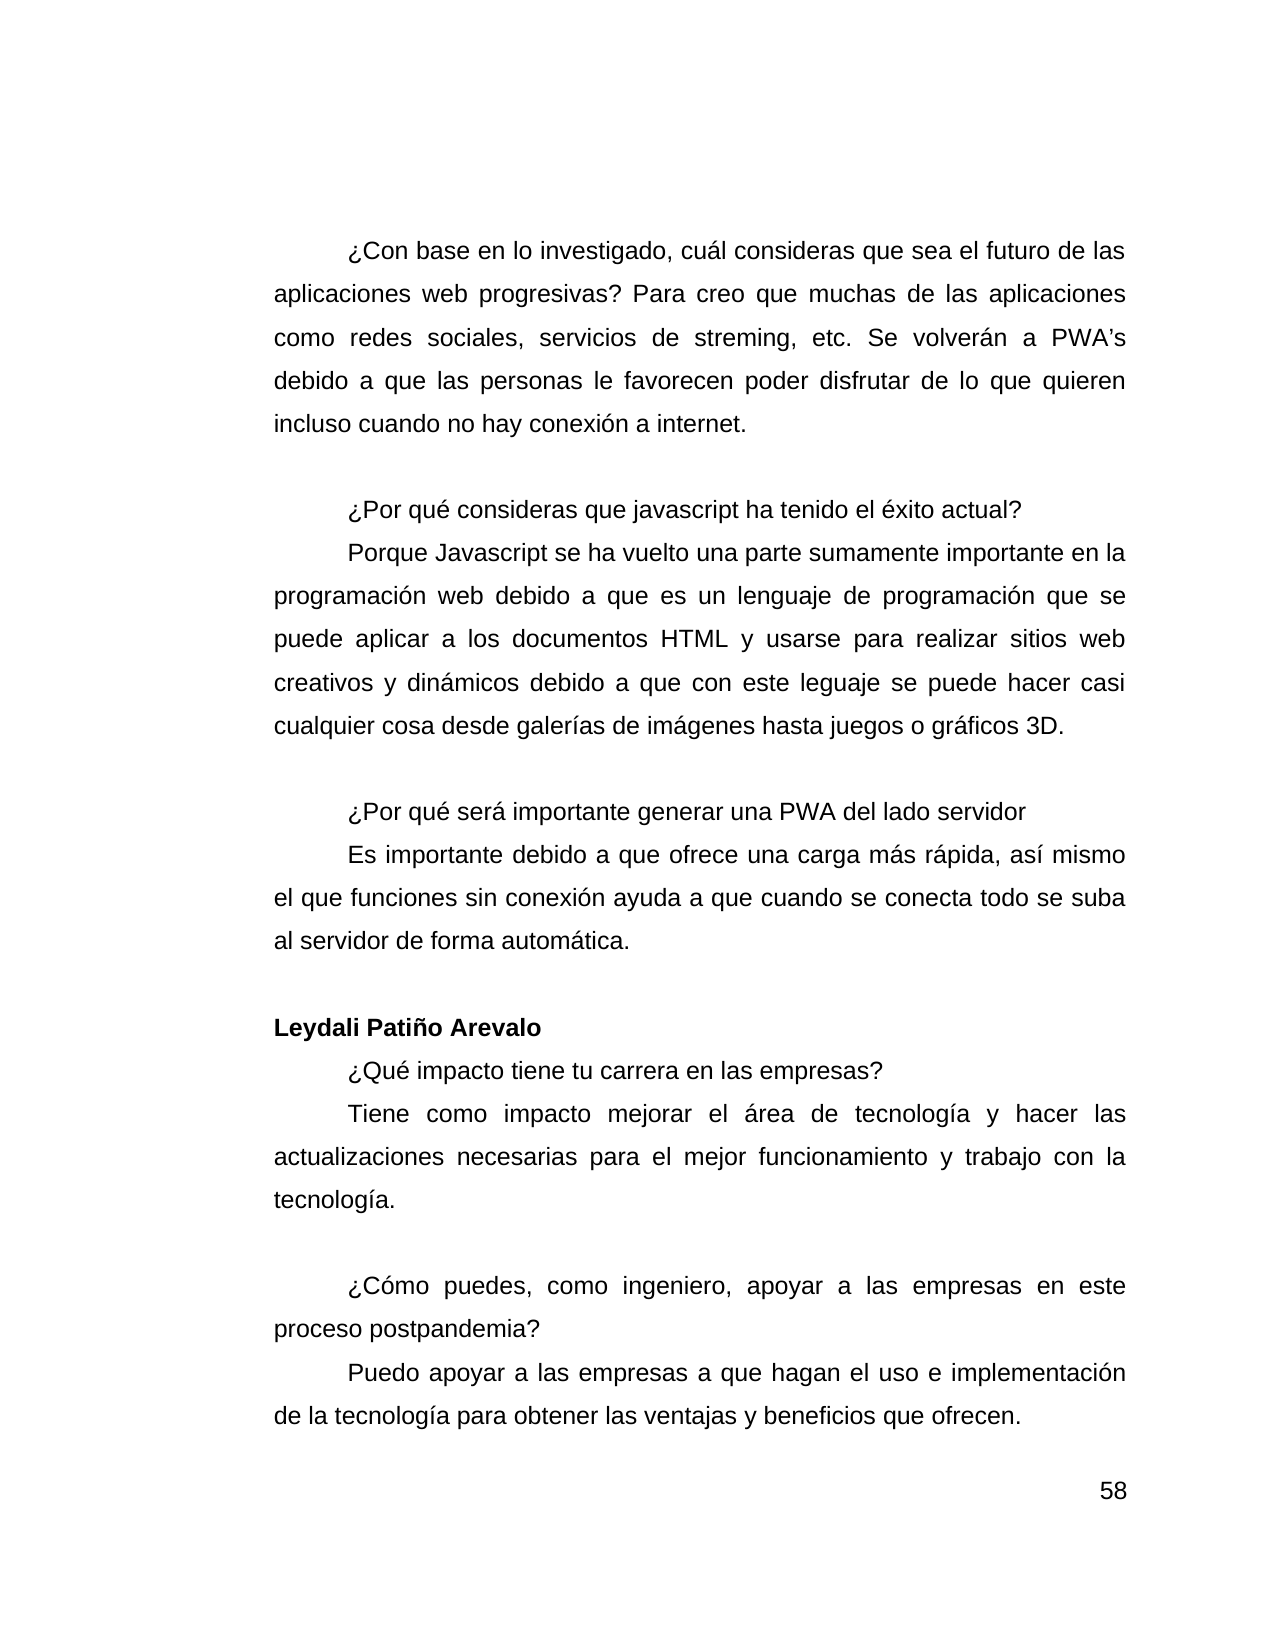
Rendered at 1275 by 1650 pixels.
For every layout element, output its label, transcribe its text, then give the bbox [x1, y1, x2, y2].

text Puedo apoyar a las empresas a que hagan el uso e implementación de la tecnología para obtener las ventajas y beneficios que ofrecen. [273, 1357, 1127, 1429]
text ¿Con base en lo investigado, cuál consideras que sea el futuro de las aplicaciones web progresivas? Para creo que muchas de las aplicaciones como redes sociales, servicios de streming, etc. Se volverán a PWA’s debido a que las personas le favorecen poder disfrutar de lo que quieren incluso cuando no hay conexión a internet. [273, 236, 1127, 437]
text Porque Javascript se ha vuelto una parte sumamente importante en la programación web debido a que es un lenguaje de programación que se puede aplicar a los documentos HTML y usarse para realizar sitios web creativos y dinámicos debido a que con este leguaje se puede hacer casi cualquier cosa desde galerías de imágenes hasta juegos o gráficos 3D. [273, 538, 1127, 739]
text Tiene como impacto mejorar el área de tecnología y hacer las actualizaciones necesarias para el mejor funcionamiento y trabajo con la tecnología. [273, 1099, 1127, 1214]
text ¿Qué impacto tiene tu carrera en las empresas? [273, 1056, 1127, 1084]
text Es importante debido a que ofrece una carga más rápida, así mismo el que funciones sin conexión ayuda a que cuando se conecta todo se suba al servidor de forma automática. [273, 840, 1127, 955]
text Leydali Patiño Arevalo [273, 1012, 1127, 1041]
text ¿Por qué consideras que javascript ha tenido el éxito actual? [273, 495, 1127, 524]
text ¿Cómo puedes, como ingeniero, apoyar a las empresas en este proceso postpandemia? [273, 1271, 1127, 1343]
text ¿Por qué será importante generar una PWA del lado servidor [273, 797, 1127, 826]
